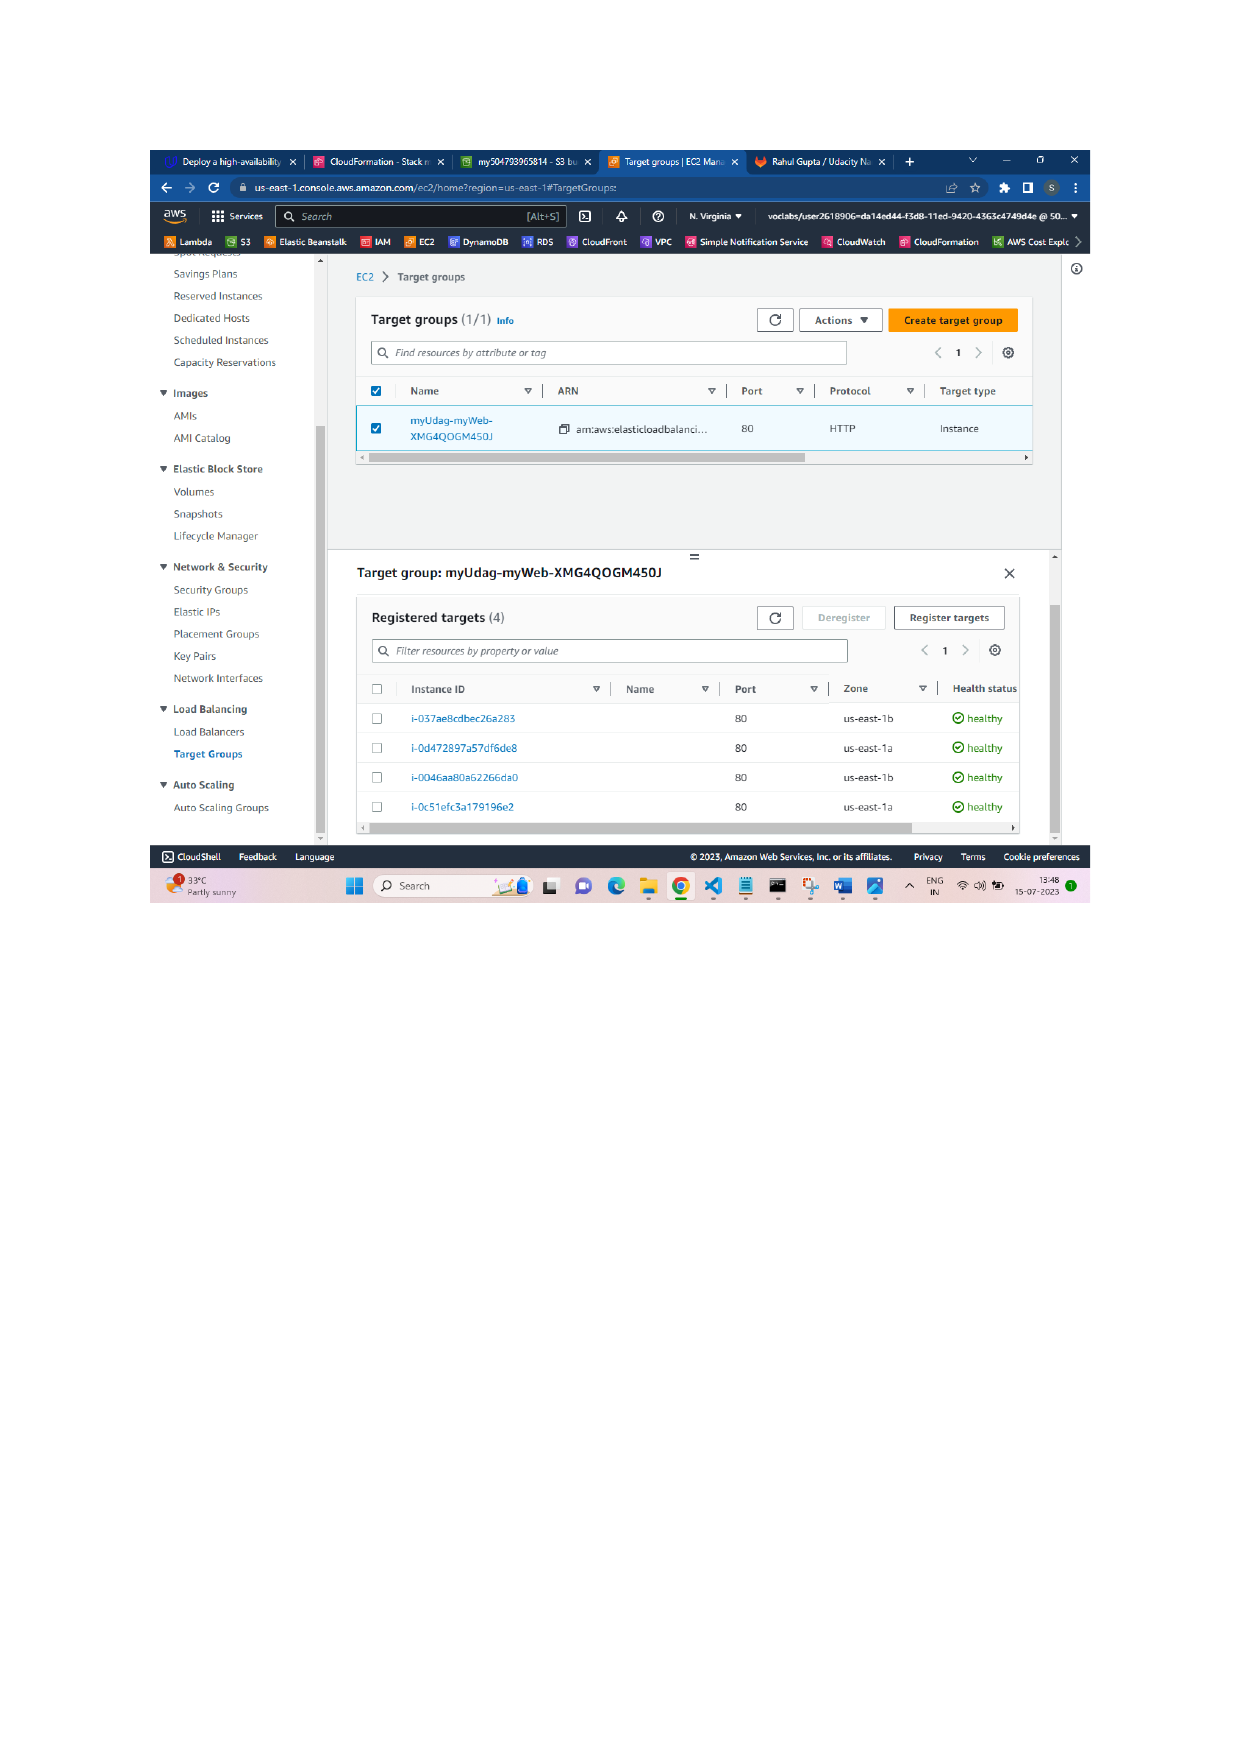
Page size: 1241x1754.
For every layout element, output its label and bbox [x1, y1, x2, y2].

picture [150, 150, 1091, 903]
